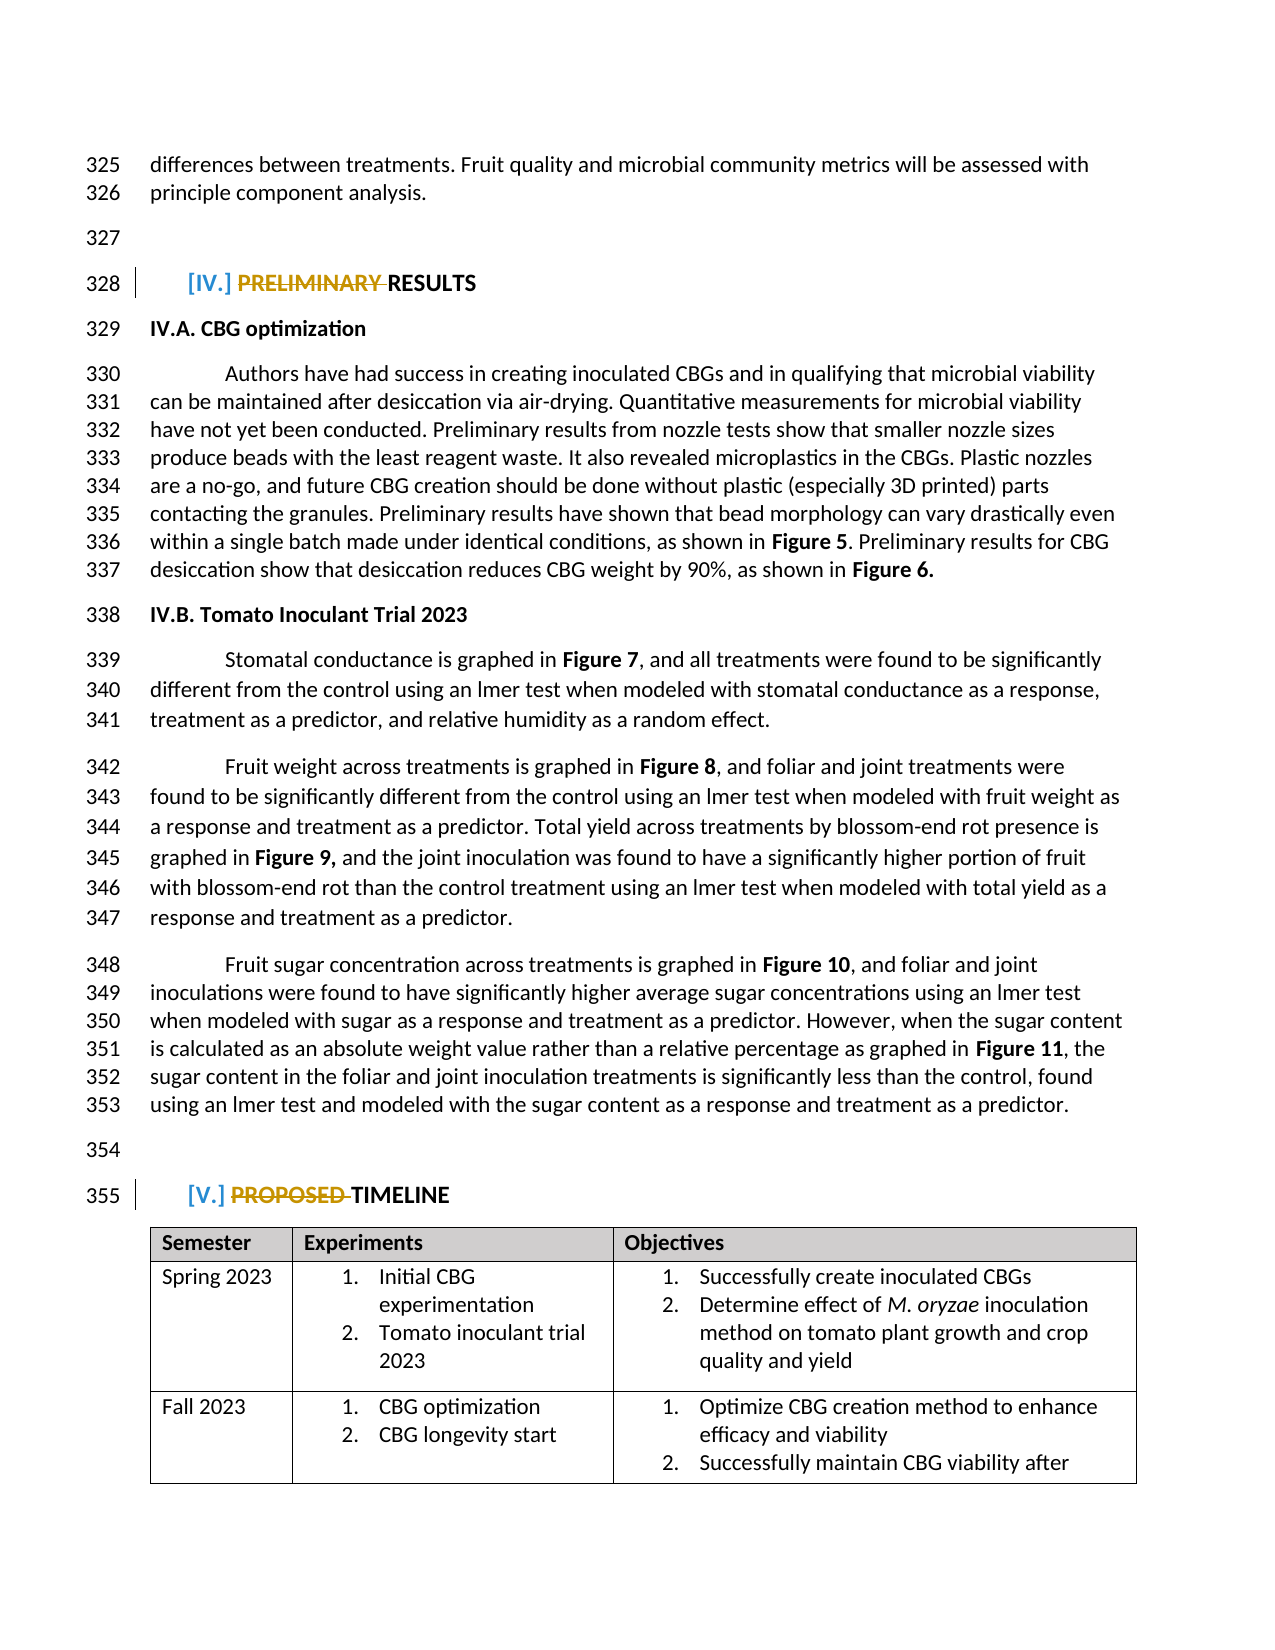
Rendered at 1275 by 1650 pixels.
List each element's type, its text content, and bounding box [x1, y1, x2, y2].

text Stomatal conductance is graphed in Figure 7, and all treatments were found to be significantly different from the control using an lmer test when modeled with stomatal conductance as a response, treatment as a predictor, and relative humidity as a random effect. [150, 645, 1125, 733]
list TIMELINE [187, 1179, 1125, 1210]
text IV.A. CBG optimization [150, 314, 1125, 343]
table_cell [293, 1392, 613, 1483]
table_cell Successfully create inoculated CBGs Determine effect of M. oryzae inoculation method on tomato plant growth and crop quality and yield [614, 1262, 1136, 1391]
text Fruit sugar concentration across treatments is graphed in Figure 10, and foliar and joint inoculations were found to have significantly higher average sugar concentrations using an lmer test when modeled with sugar as a response and treatment as a predictor. However, when the sugar content is calculated as an absolute weight value rather than a relative percentage as graphed in Figure 11, the sugar content in the foliar and joint inoculation treatments is significantly less than the control, found using an lmer test and modeled with the sugar content as a response and treatment as a predictor. [150, 950, 1125, 1118]
text Authors have had success in creating inoculated CBGs and in qualifying that microbial viability can be maintained after desiccation via air-drying. Quantitative measurements for microbial viability have not yet been conducted. Preliminary results from nozzle tests show that smaller nozzle sizes produce beads with the least reagent waste. It also revealed microplastics in the CBGs. Plastic nozzles are a no-go, and future CBG creation should be done without plastic (especially 3D printed) parts contacting the granules. Preliminary results have shown that bead morphology can vary drastically even within a single batch made under identical conditions, as shown in Figure 5. Preliminary results for CBG desiccation show that desiccation reduces CBG weight by 90%, as shown in Figure 6. [150, 359, 1125, 583]
table_cell Initial CBG experimentation Tomato inoculant trial 2023 [293, 1262, 613, 1391]
text Fruit weight across treatments is graphed in Figure 8, and foliar and joint treatments were found to be significantly different from the control using an lmer test when modeled with fruit weight as a response and treatment as a predictor. Total yield across treatments by blossom-end rot presence is graphed in Figure 9, and the joint inoculation was found to have a significantly higher portion of fruit with blossom-end rot than the control treatment using an lmer test when modeled with total yield as a response and treatment as a predictor. [150, 752, 1125, 931]
table_cell Spring 2023 [151, 1262, 292, 1391]
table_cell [614, 1392, 1136, 1483]
list RESULTS [187, 267, 1125, 298]
table_header Semester [151, 1228, 292, 1261]
table_header Objectives [614, 1228, 1136, 1261]
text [150, 150, 1125, 206]
table_header Experiments [293, 1228, 613, 1261]
text IV.B. Tomato Inoculant Trial 2023 [150, 600, 1125, 628]
table_cell Fall 2023 [151, 1392, 292, 1483]
